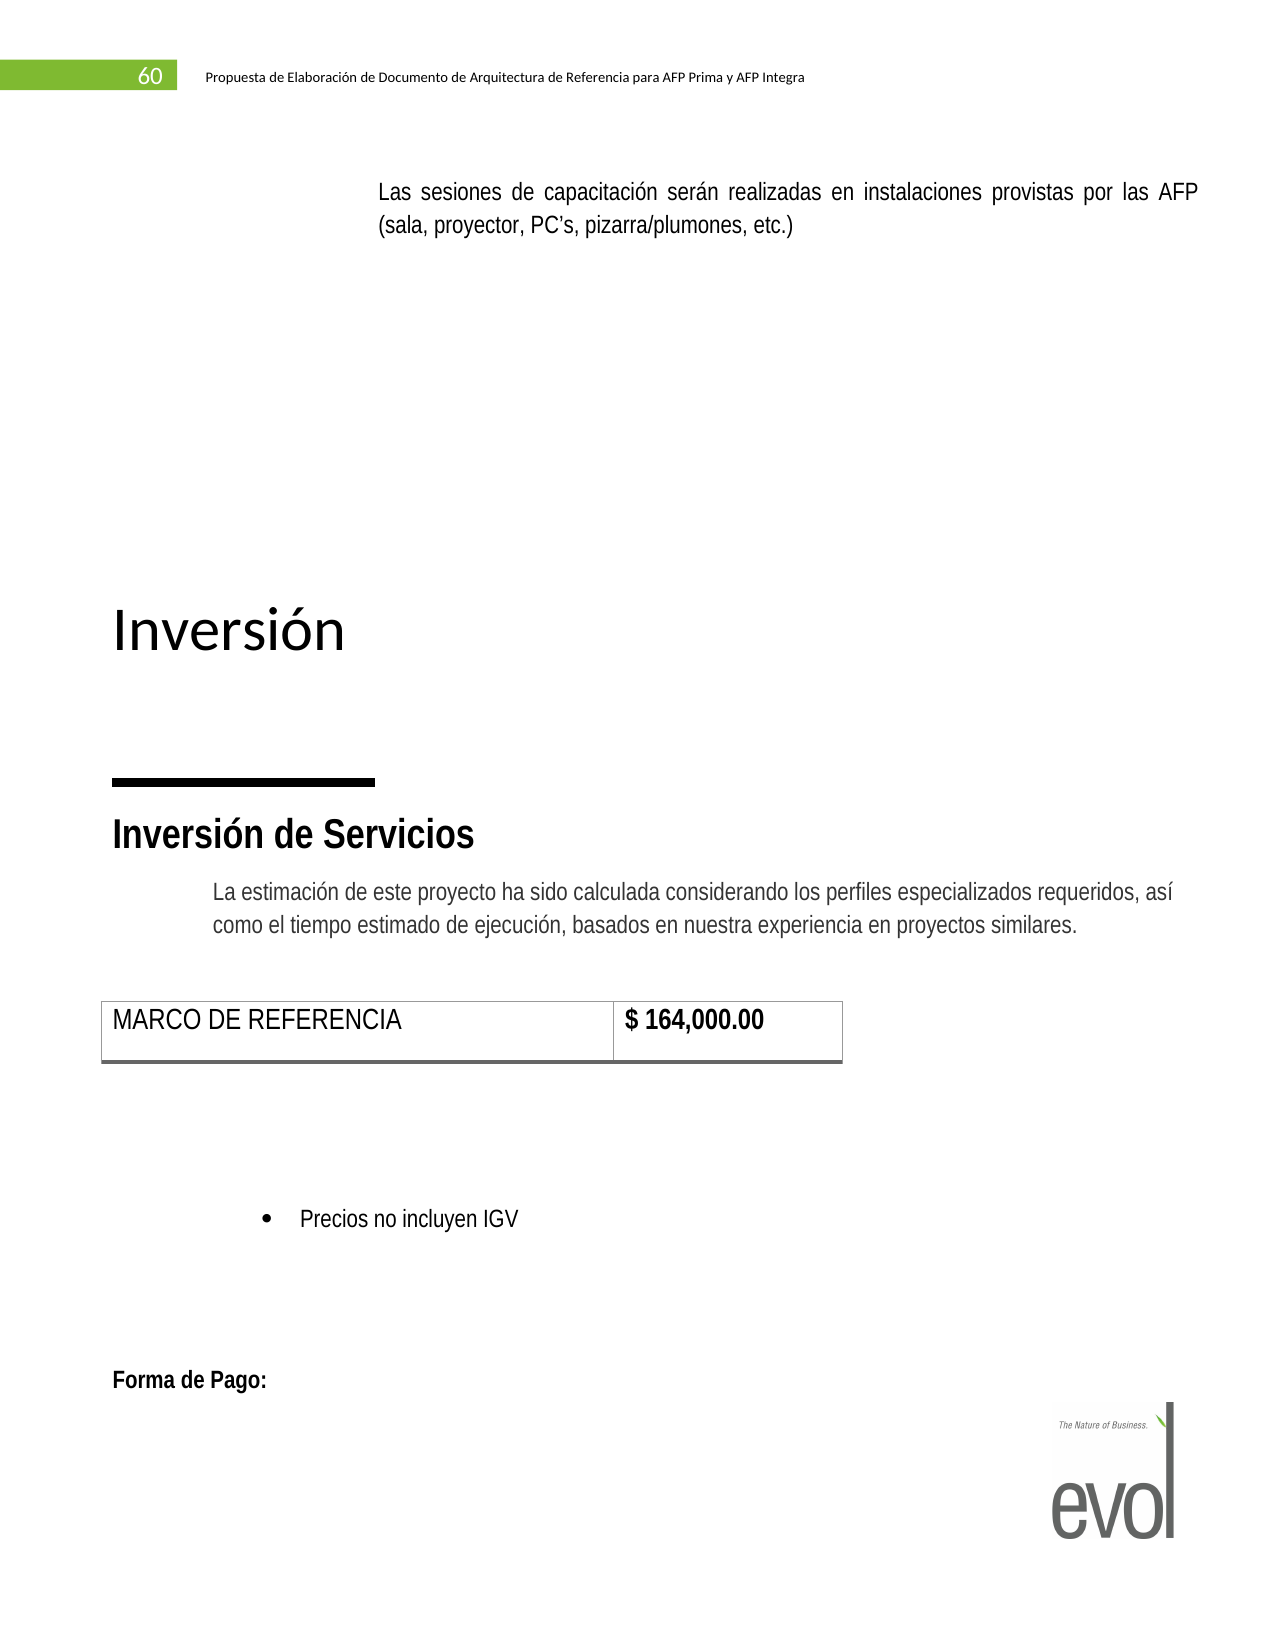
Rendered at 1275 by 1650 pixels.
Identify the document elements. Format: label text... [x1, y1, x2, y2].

table_header $ [614, 1002, 842, 1060]
table_header MARCO DE REFERENCIA [102, 1002, 613, 1060]
subtitle Inversión de Servicios [112, 809, 1200, 857]
text Las sesiones de capacitación serán realizadas en instalaciones provistas por las AFP (sala, proyector, PC’s, pizarra/plumones, etc.) [378, 177, 1200, 239]
list Precios no incluyen IGV [262, 1204, 1200, 1233]
text La estimación de este proyecto ha sido calculada considerando los perfiles especializados requeridos, así como el tiempo estimado de ejecución, basados en nuestra experiencia en proyectos similares. [213, 877, 1200, 938]
subtitle Inversión [112, 590, 1125, 666]
picture [1052, 1402, 1174, 1539]
